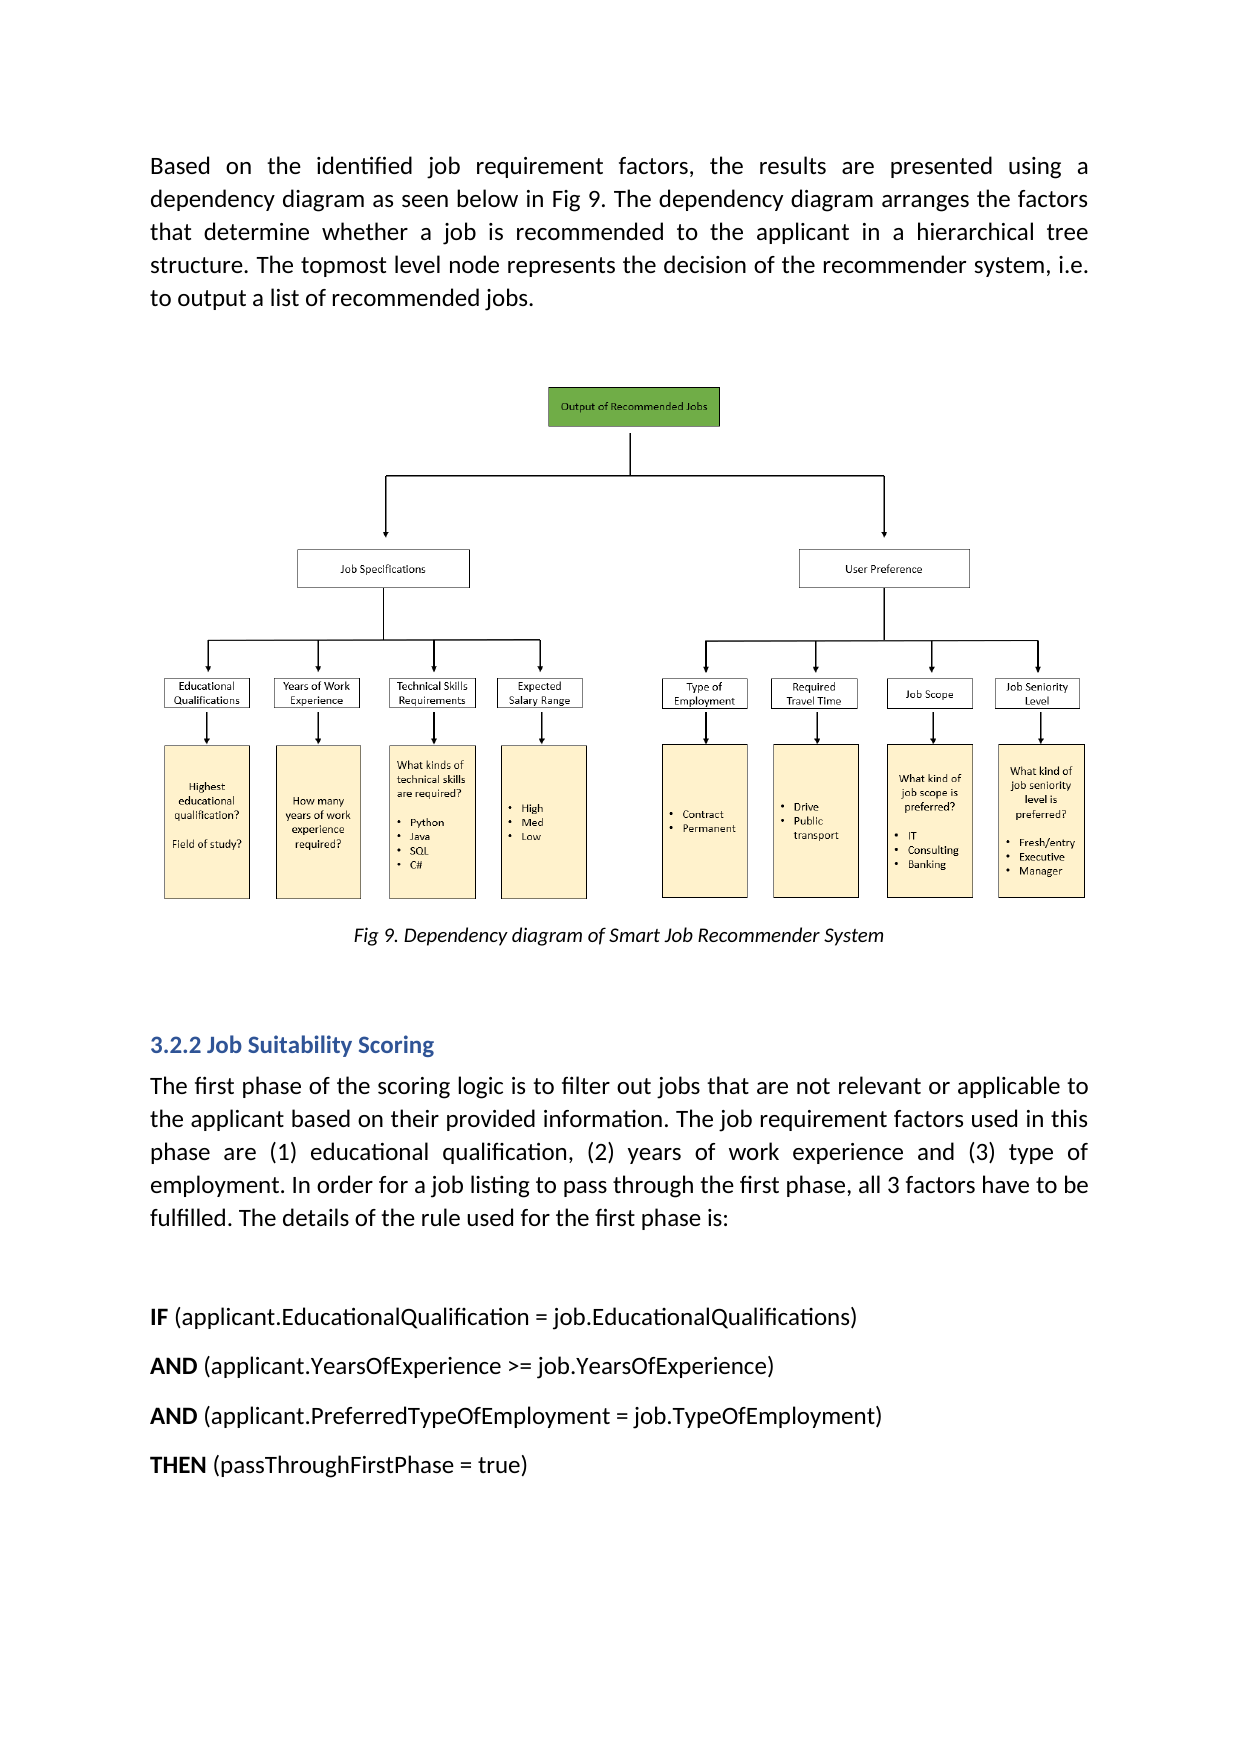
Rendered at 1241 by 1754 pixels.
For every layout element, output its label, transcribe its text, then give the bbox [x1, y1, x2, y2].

subtitle 3.2.2 Job Suitability Scoring [150, 1029, 1090, 1059]
text IF (applicant.EducationalQualification = job.EducationalQualifications) [150, 1301, 1090, 1331]
text AND (applicant.PreferredTypeOfEmployment = job.TypeOfEmployment) [150, 1400, 1090, 1431]
text Fig 9. Dependency diagram of Smart Job Recommender System [150, 923, 1090, 948]
picture [150, 380, 1091, 904]
text THEN (passThroughFirstPhase = true) [150, 1449, 1090, 1480]
text Based on the identified job requirement factors, the results are presented using a dependency diagram as seen below in Fig 9. The dependency diagram arranges the factors that determine whether a job is recommended to the applicant in a hierarchical tree structure. The topmost level node represents the decision of the recommender system, i.e. to output a list of recommended jobs. [150, 150, 1090, 312]
text The first phase of the scoring logic is to filter out jobs that are not relevant or applicable to the applicant based on their provided information. The job requirement factors used in this phase are (1) educational qualification, (2) years of work experience and (3) type of employment. In order for a job listing to pass through the first phase, all 3 factors have to be fulfilled. The details of the rule used for the first phase is: [150, 1070, 1090, 1232]
text AND (applicant.YearsOfExperience >= job.YearsOfExperience) [150, 1350, 1090, 1381]
